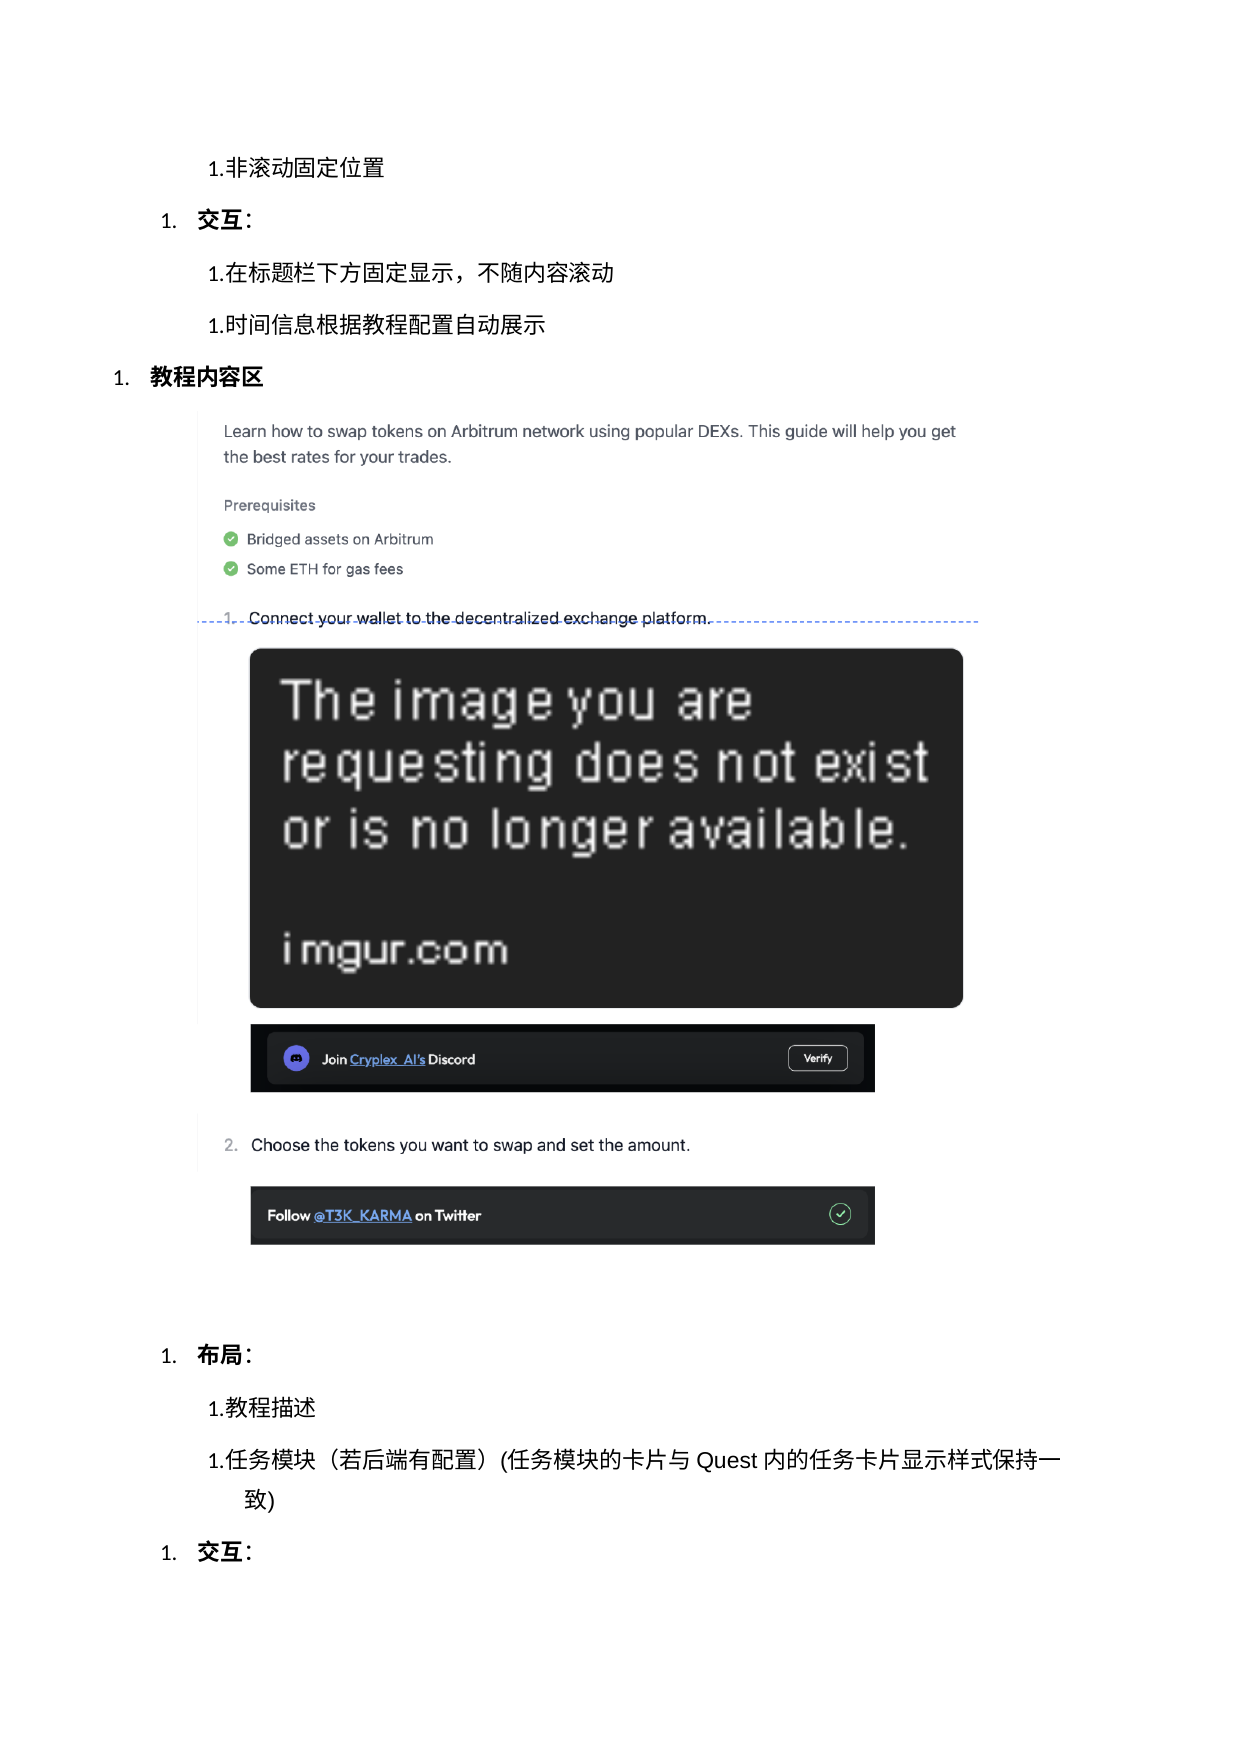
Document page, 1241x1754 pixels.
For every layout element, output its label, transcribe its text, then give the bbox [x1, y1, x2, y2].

list 非滚动固定位置 [207, 150, 1090, 183]
list 在标题栏下方固定显示，不随内容滚动 [207, 254, 1090, 288]
list 任务模块（若后端有配置）(任务模块的卡片与 Quest 内的任务卡片显示样式保持一致) [207, 1442, 1090, 1515]
list 交互： [160, 1534, 1090, 1567]
list 教程内容区 [112, 359, 1090, 392]
picture [197, 411, 979, 1320]
list 教程描述 [207, 1389, 1090, 1423]
list 布局： [160, 1337, 1090, 1371]
list 交互： [160, 202, 1090, 236]
list 时间信息根据教程配置自动展示 [207, 307, 1090, 340]
